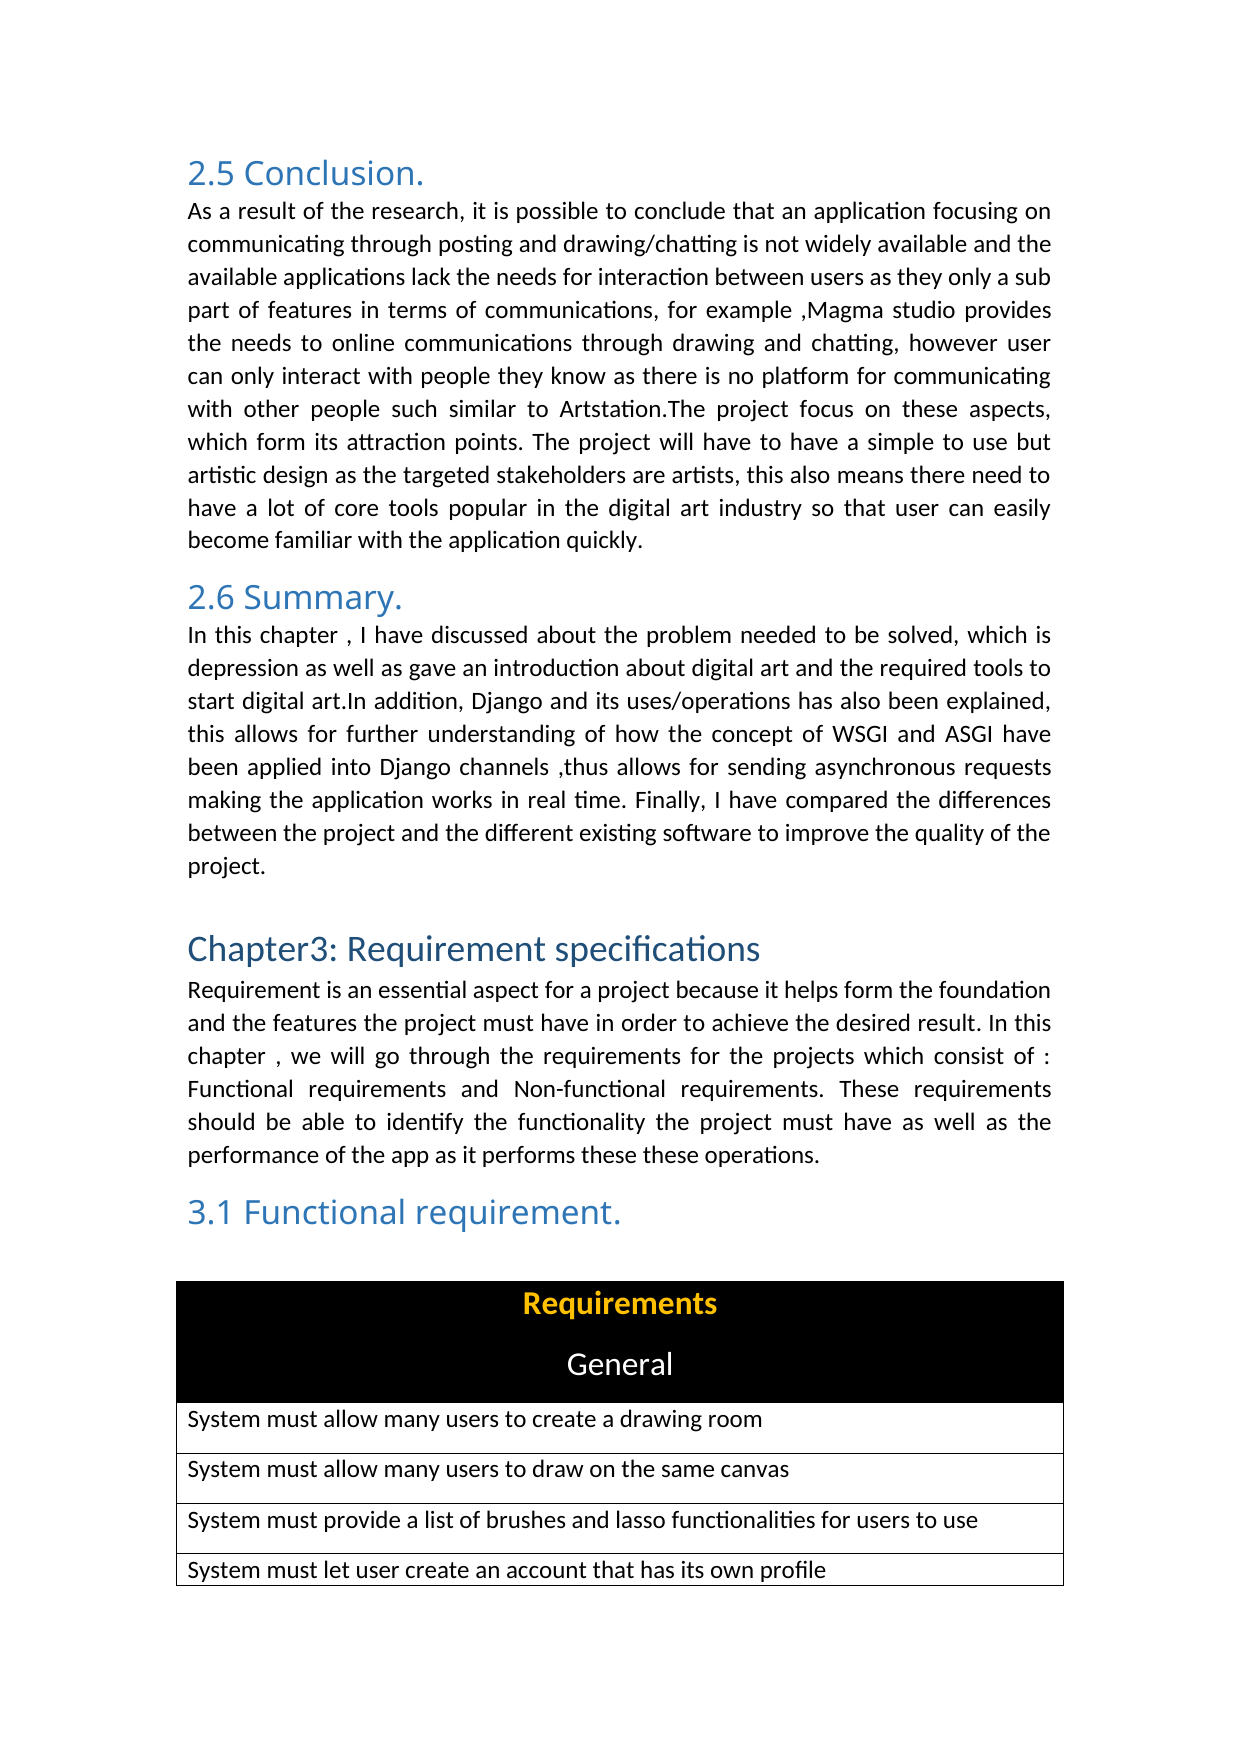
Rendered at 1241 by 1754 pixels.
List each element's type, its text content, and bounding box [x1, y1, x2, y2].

text In this chapter , I have discussed about the problem needed to be solved, which is depression as well as gave an introduction about digital art and the required tools to start digital art.In addition, Django and its uses/operations has also been explained, this allows for further understanding of how the concept of WSGI and ASGI have been applied into Django channels ,thus allows for sending asynchronous requests making the application works in real time. Finally, I have compared the differences between the project and the different existing software to improve the quality of the project. [187, 619, 1053, 881]
subtitle 2.6 Summary. [187, 574, 1053, 619]
subtitle Chapter3: Requirement specifications [187, 924, 1053, 970]
subtitle 2.5 Conclusion. [187, 150, 1053, 195]
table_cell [177, 1554, 1063, 1584]
subtitle 3.1 Functional requirement. [187, 1189, 1053, 1234]
table_cell General [177, 1343, 1063, 1402]
text As a result of the research, it is possible to conclude that an application focusing on communicating through posting and drawing/chatting is not widely available and the available applications lack the needs for interaction between users as they only a sub part of features in terms of communications, for example ,Magma studio provides the needs to online communications through drawing and chatting, however user can only interact with people they know as there is no platform for communicating with other people such similar to Artstation.The project focus on these aspects, which form its attraction points. The project will have to have a simple to use but artistic design as the targeted stakeholders are artists, this also means there need to have a lot of core tools popular in the digital art industry so that user can easily become familiar with the application quickly. [187, 195, 1053, 555]
text Requirement is an essential aspect for a project because it helps form the foundation and the features the project must have in order to achieve the desired result. In this chapter , we will go through the requirements for the projects which consist of : Functional requirements and Non-functional requirements. These requirements should be able to identify the functionality the project must have as well as the performance of the app as it performs these these operations. [187, 974, 1053, 1170]
table_cell System must provide a list of brushes and lasso functionalities for users to use [177, 1504, 1063, 1553]
table_header Requirements [177, 1282, 1063, 1342]
table_cell System must allow many users to create a drawing room [177, 1403, 1063, 1452]
table_cell System must allow many users to draw on the same canvas [177, 1454, 1063, 1503]
